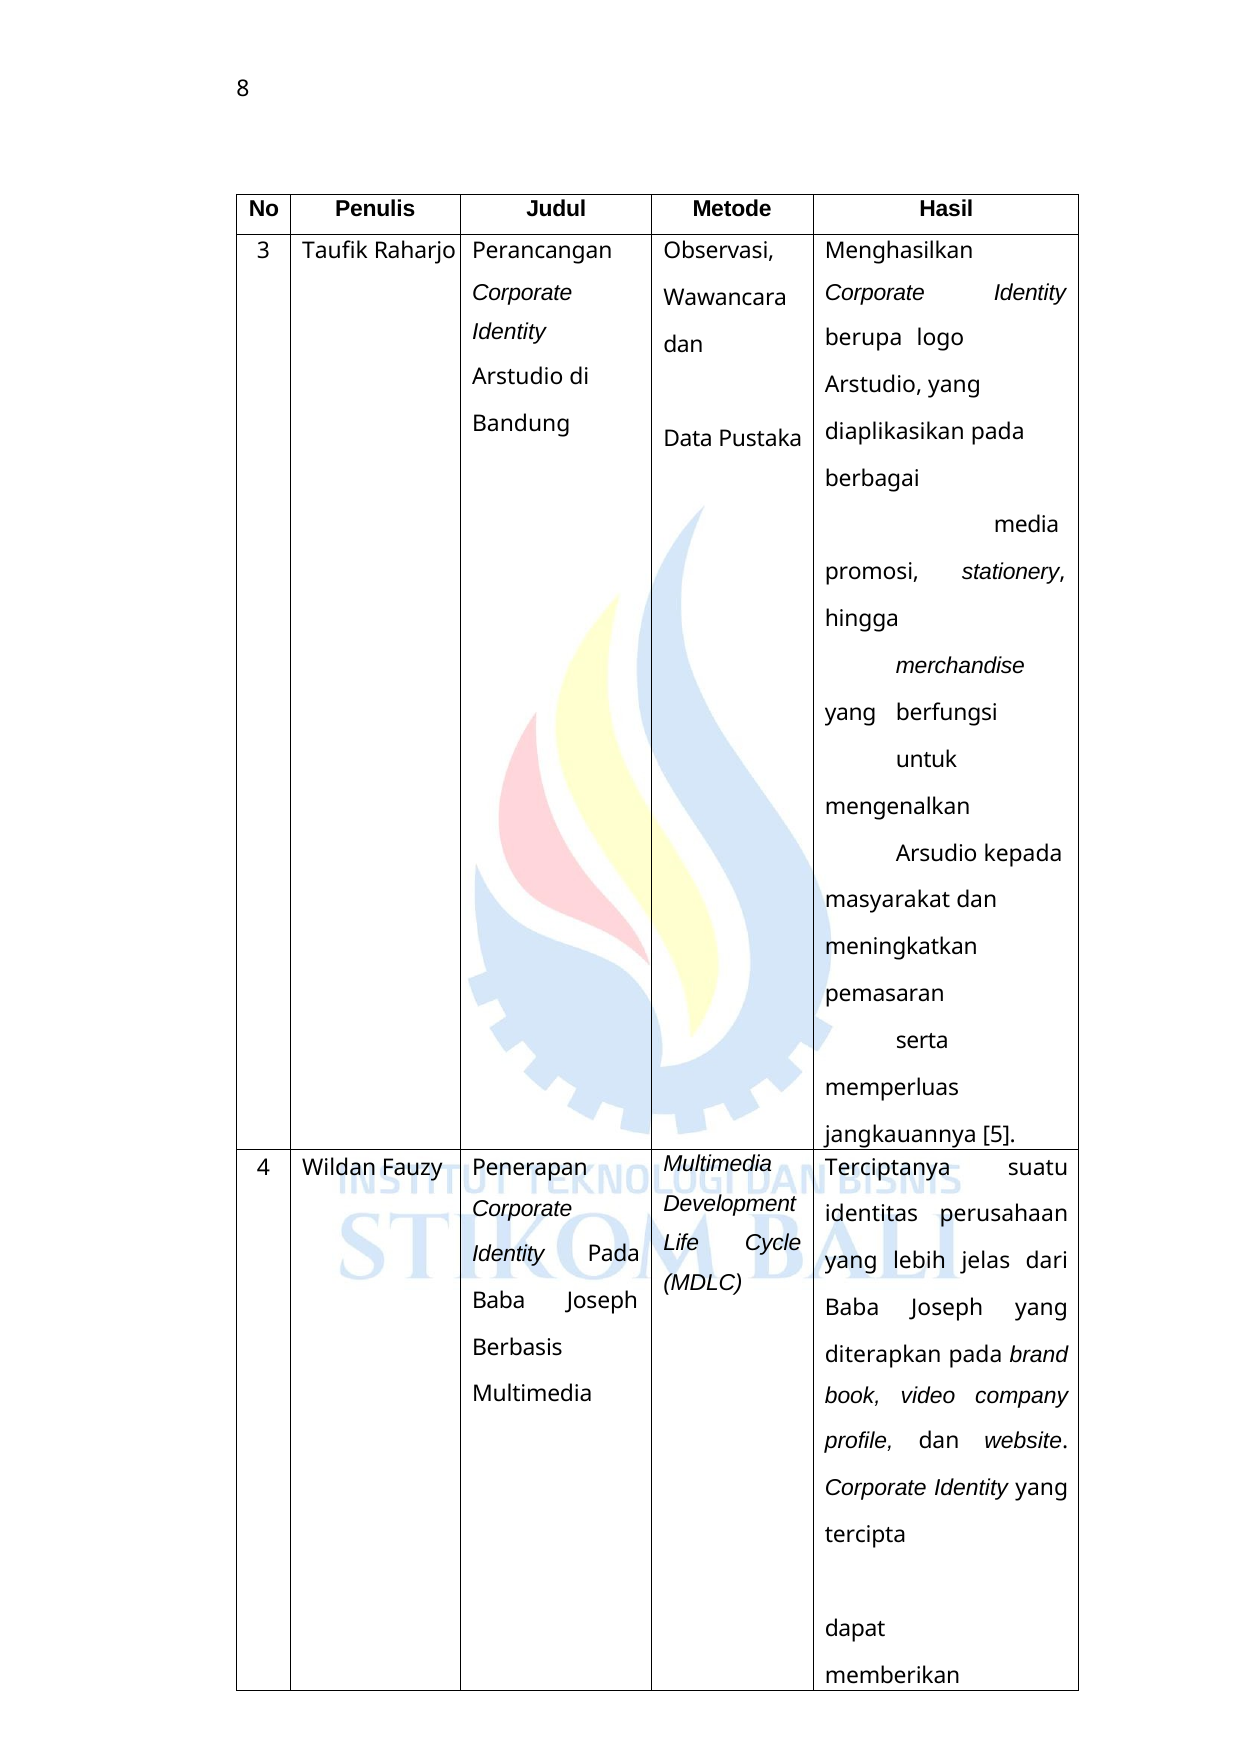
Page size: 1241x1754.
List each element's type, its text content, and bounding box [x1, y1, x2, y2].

table_header Hasil [814, 195, 1078, 233]
table_cell 3 [237, 235, 290, 1149]
table_cell Menghasilkan Corporate Identity berupa logo Arstudio, yang diaplikasikan pada berbagai media promosi, stationery, hingga merchandise yang berfungsi untuk mengenalkan Arsudio kepada masyarakat dan meningkatkan pemasaran serta memperluas jangkauannya [5]. [814, 235, 1078, 1149]
table_cell 4 [237, 1150, 290, 1690]
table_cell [461, 1150, 651, 1690]
table_header Judul [461, 195, 651, 233]
table_header Metode [652, 195, 813, 233]
table_header Penulis [291, 195, 460, 233]
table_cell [814, 1150, 1078, 1690]
text 8 [236, 72, 1178, 103]
table_cell Taufik Raharjo [291, 235, 460, 1149]
table_header No [237, 195, 290, 233]
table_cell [652, 1150, 813, 1690]
table_cell Wildan Fauzy [291, 1150, 460, 1690]
table_cell Observasi, Wawancara dan Data Pustaka [652, 235, 813, 1149]
table_cell Perancangan Corporate Identity Arstudio di Bandung [461, 235, 651, 1149]
